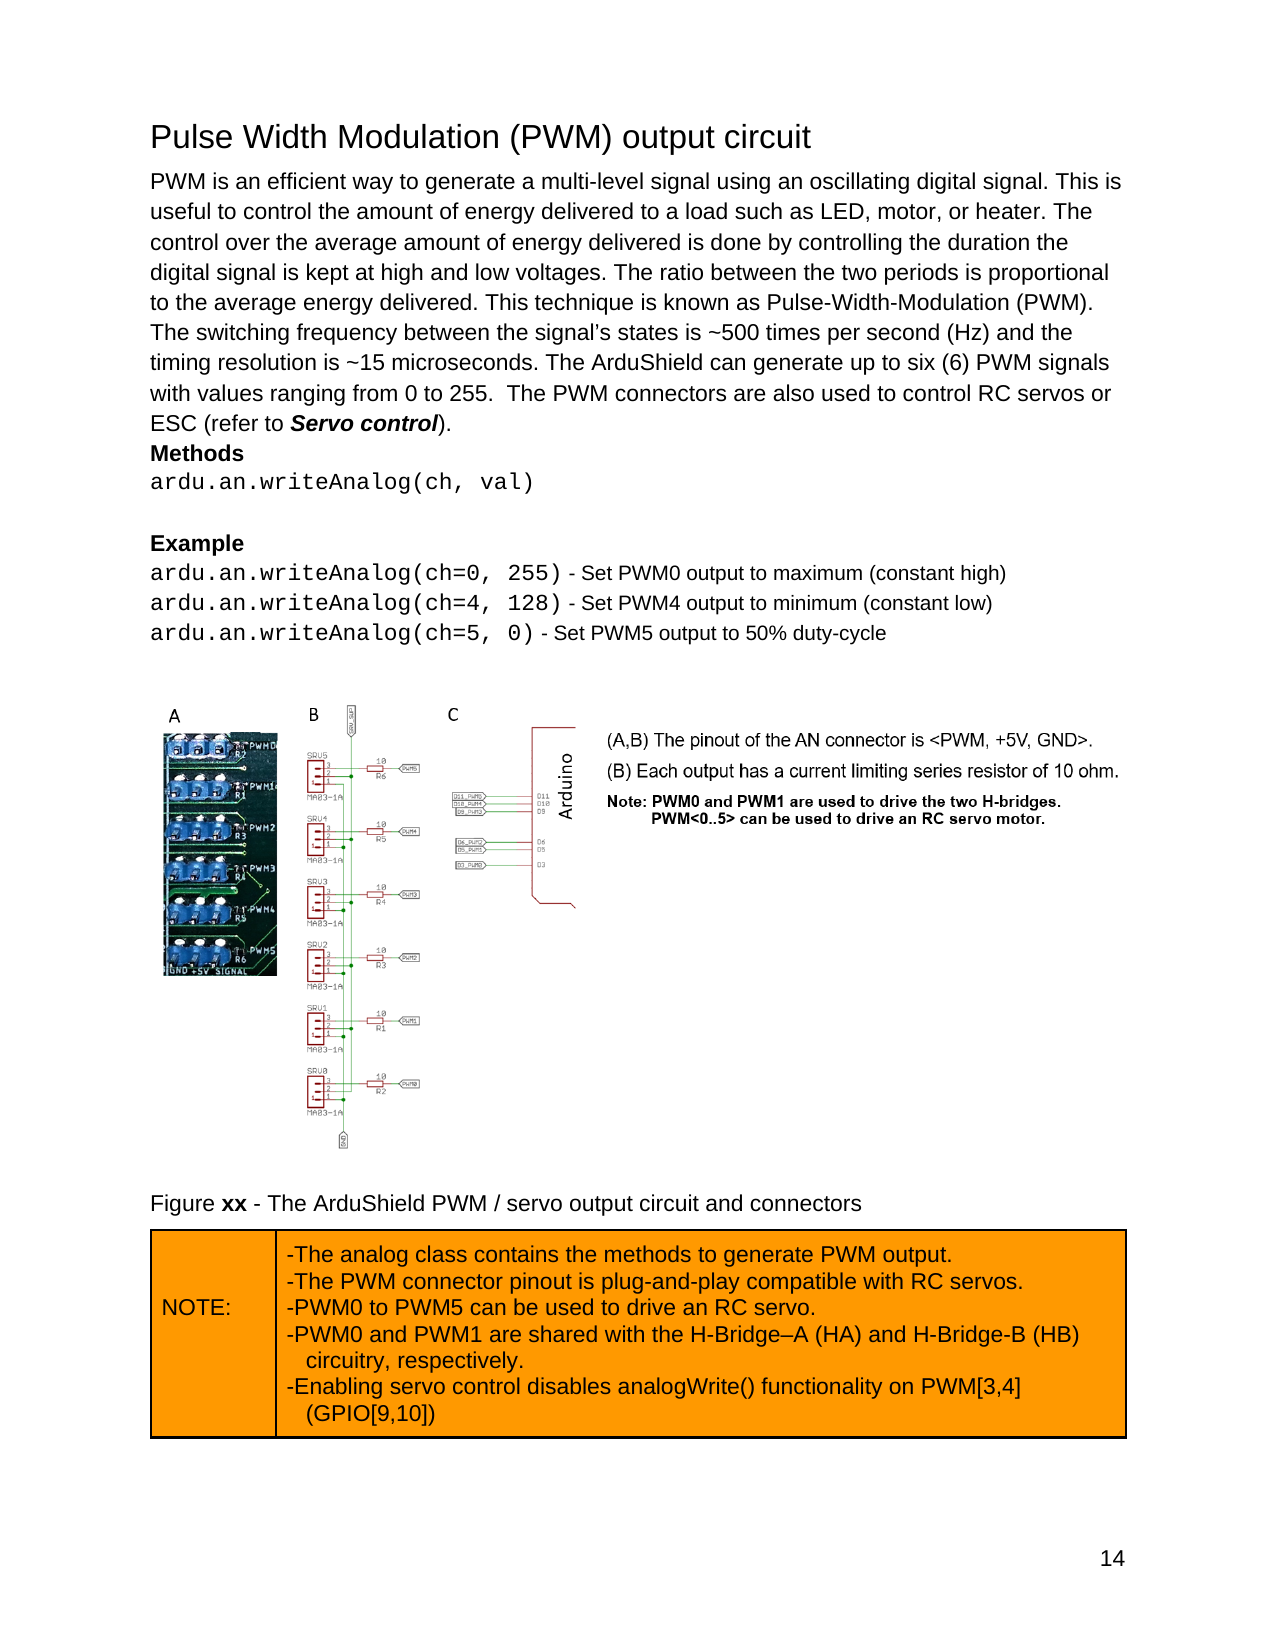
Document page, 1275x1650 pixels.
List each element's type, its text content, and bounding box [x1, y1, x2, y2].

text Methods [150, 440, 1125, 466]
text Example [150, 530, 1125, 557]
table_header NOTE: [152, 1231, 275, 1436]
text ardu.an.writeAnalog(ch=0, 255) - Set PWM0 output to maximum (constant high) [150, 560, 1125, 587]
text ardu.an.writeAnalog(ch=5, 0) - Set PWM5 output to 50% duty-cycle [150, 621, 1125, 648]
subtitle Pulse Width Modulation (PWM) output circuit [150, 117, 1125, 156]
subtitle Figure xx - The ArduShield PWM / servo output circuit and connectors [150, 1190, 1125, 1216]
text ardu.an.writeAnalog(ch, val) [150, 470, 1125, 496]
text ardu.an.writeAnalog(ch=4, 128) - Set PWM4 output to minimum (constant low) [150, 591, 1125, 617]
picture [150, 689, 1125, 1153]
table_header -The analog class contains the methods to generate PWM output. -The PWM connector pinout is plug-and-play compatible with RC servos. -PWM0 to PWM5 can be used to drive an RC servo. -PWM0 and PWM1 are shared with the H-Bridge–A (HA) and H-Bridge-B (HB) circuitry, respectively. -Enabling servo control disables analogWrite() functionality on PWM[3,4] (GPIO[9,10]) [277, 1231, 1125, 1436]
text PWM is an efficient way to generate a multi-level signal using an oscillating digital signal. This is useful to control the amount of energy delivered to a load such as LED, motor, or heater. The control over the average amount of energy delivered is done by controlling the duration the digital signal is kept at high and low voltages. The ratio between the two periods is proportional to the average energy delivered. This technique is known as Pulse-Width-Modulation (PWM). The switching frequency between the signal’s states is ~500 times per second (Hz) and the timing resolution is ~15 microseconds. The ArduShield can generate up to six (6) PWM signals with values ranging from 0 to 255. The PWM connectors are also used to control RC servos or ESC (refer to Servo control). [150, 168, 1125, 436]
